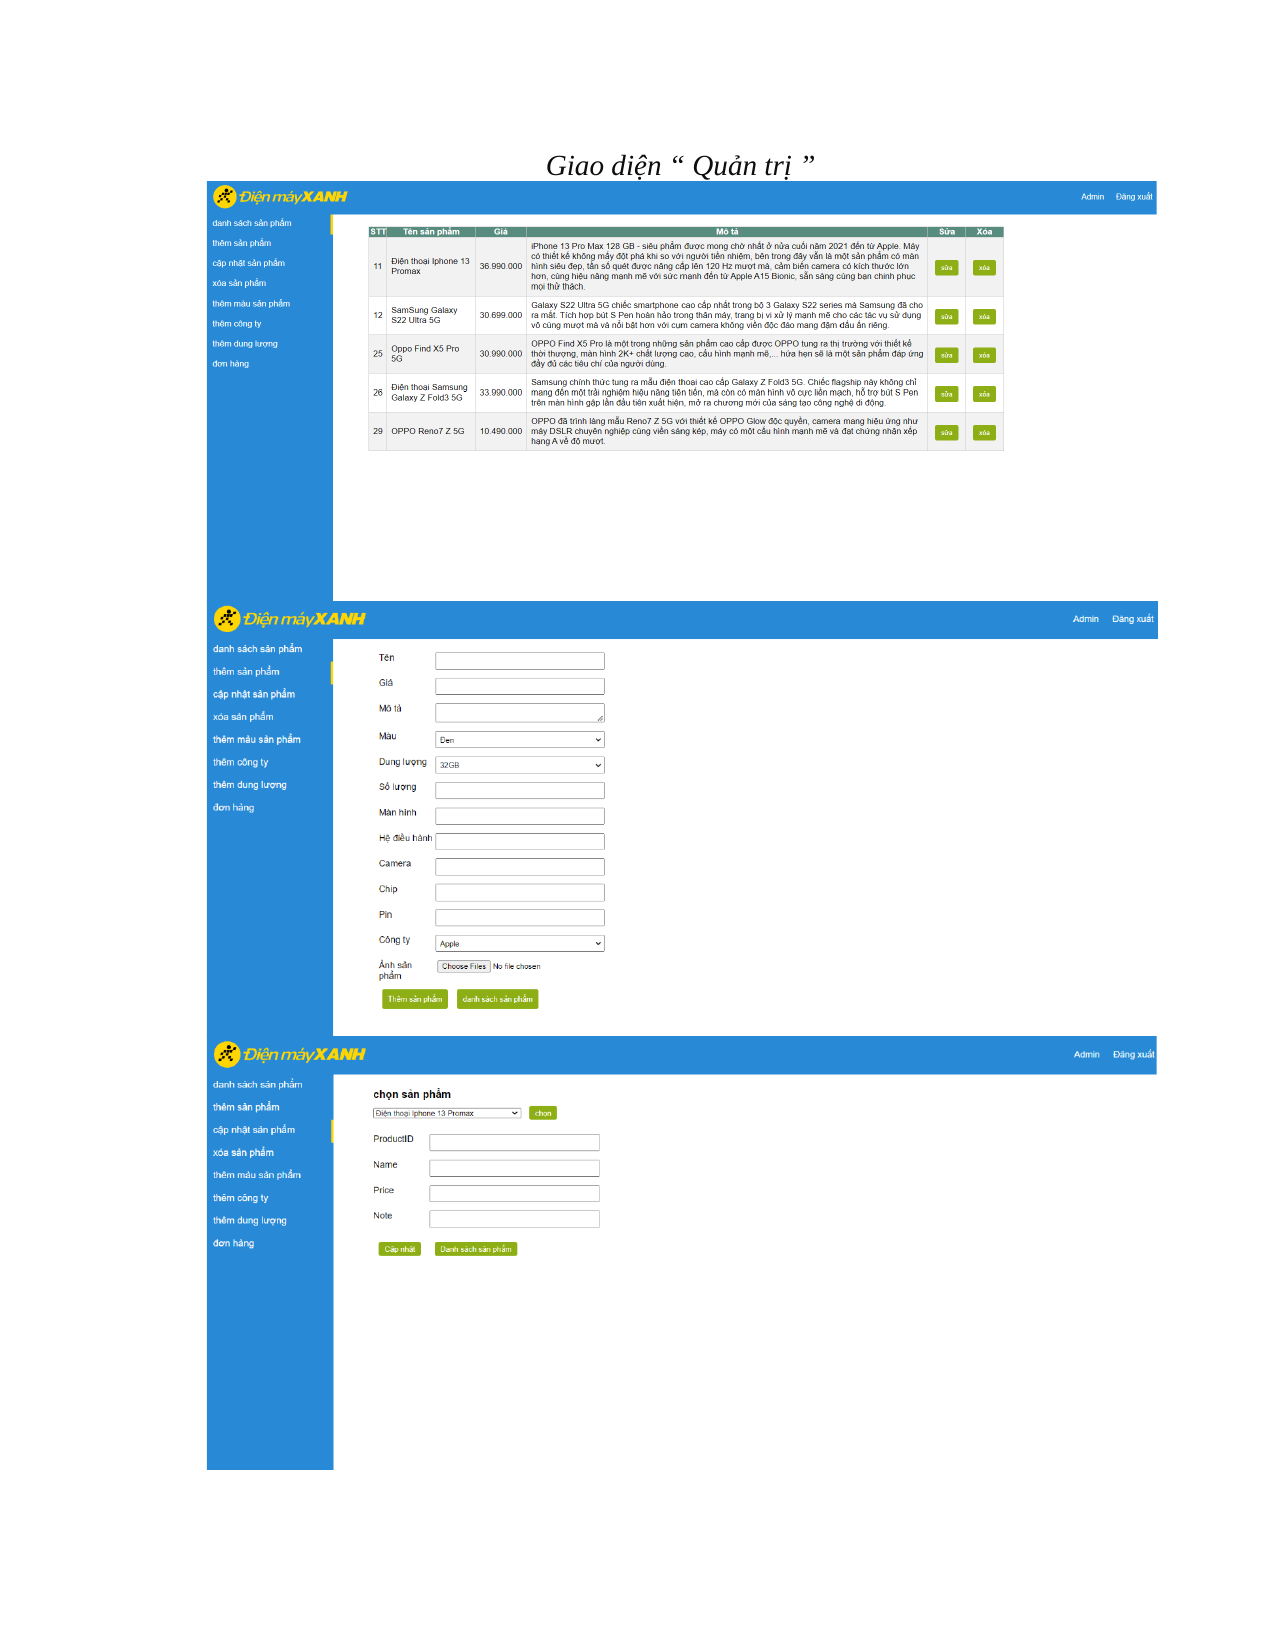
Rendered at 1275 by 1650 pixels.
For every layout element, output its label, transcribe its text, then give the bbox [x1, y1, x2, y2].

subtitle Giao diện “ Quản trị ” [207, 148, 1157, 181]
picture [206, 181, 1158, 1470]
